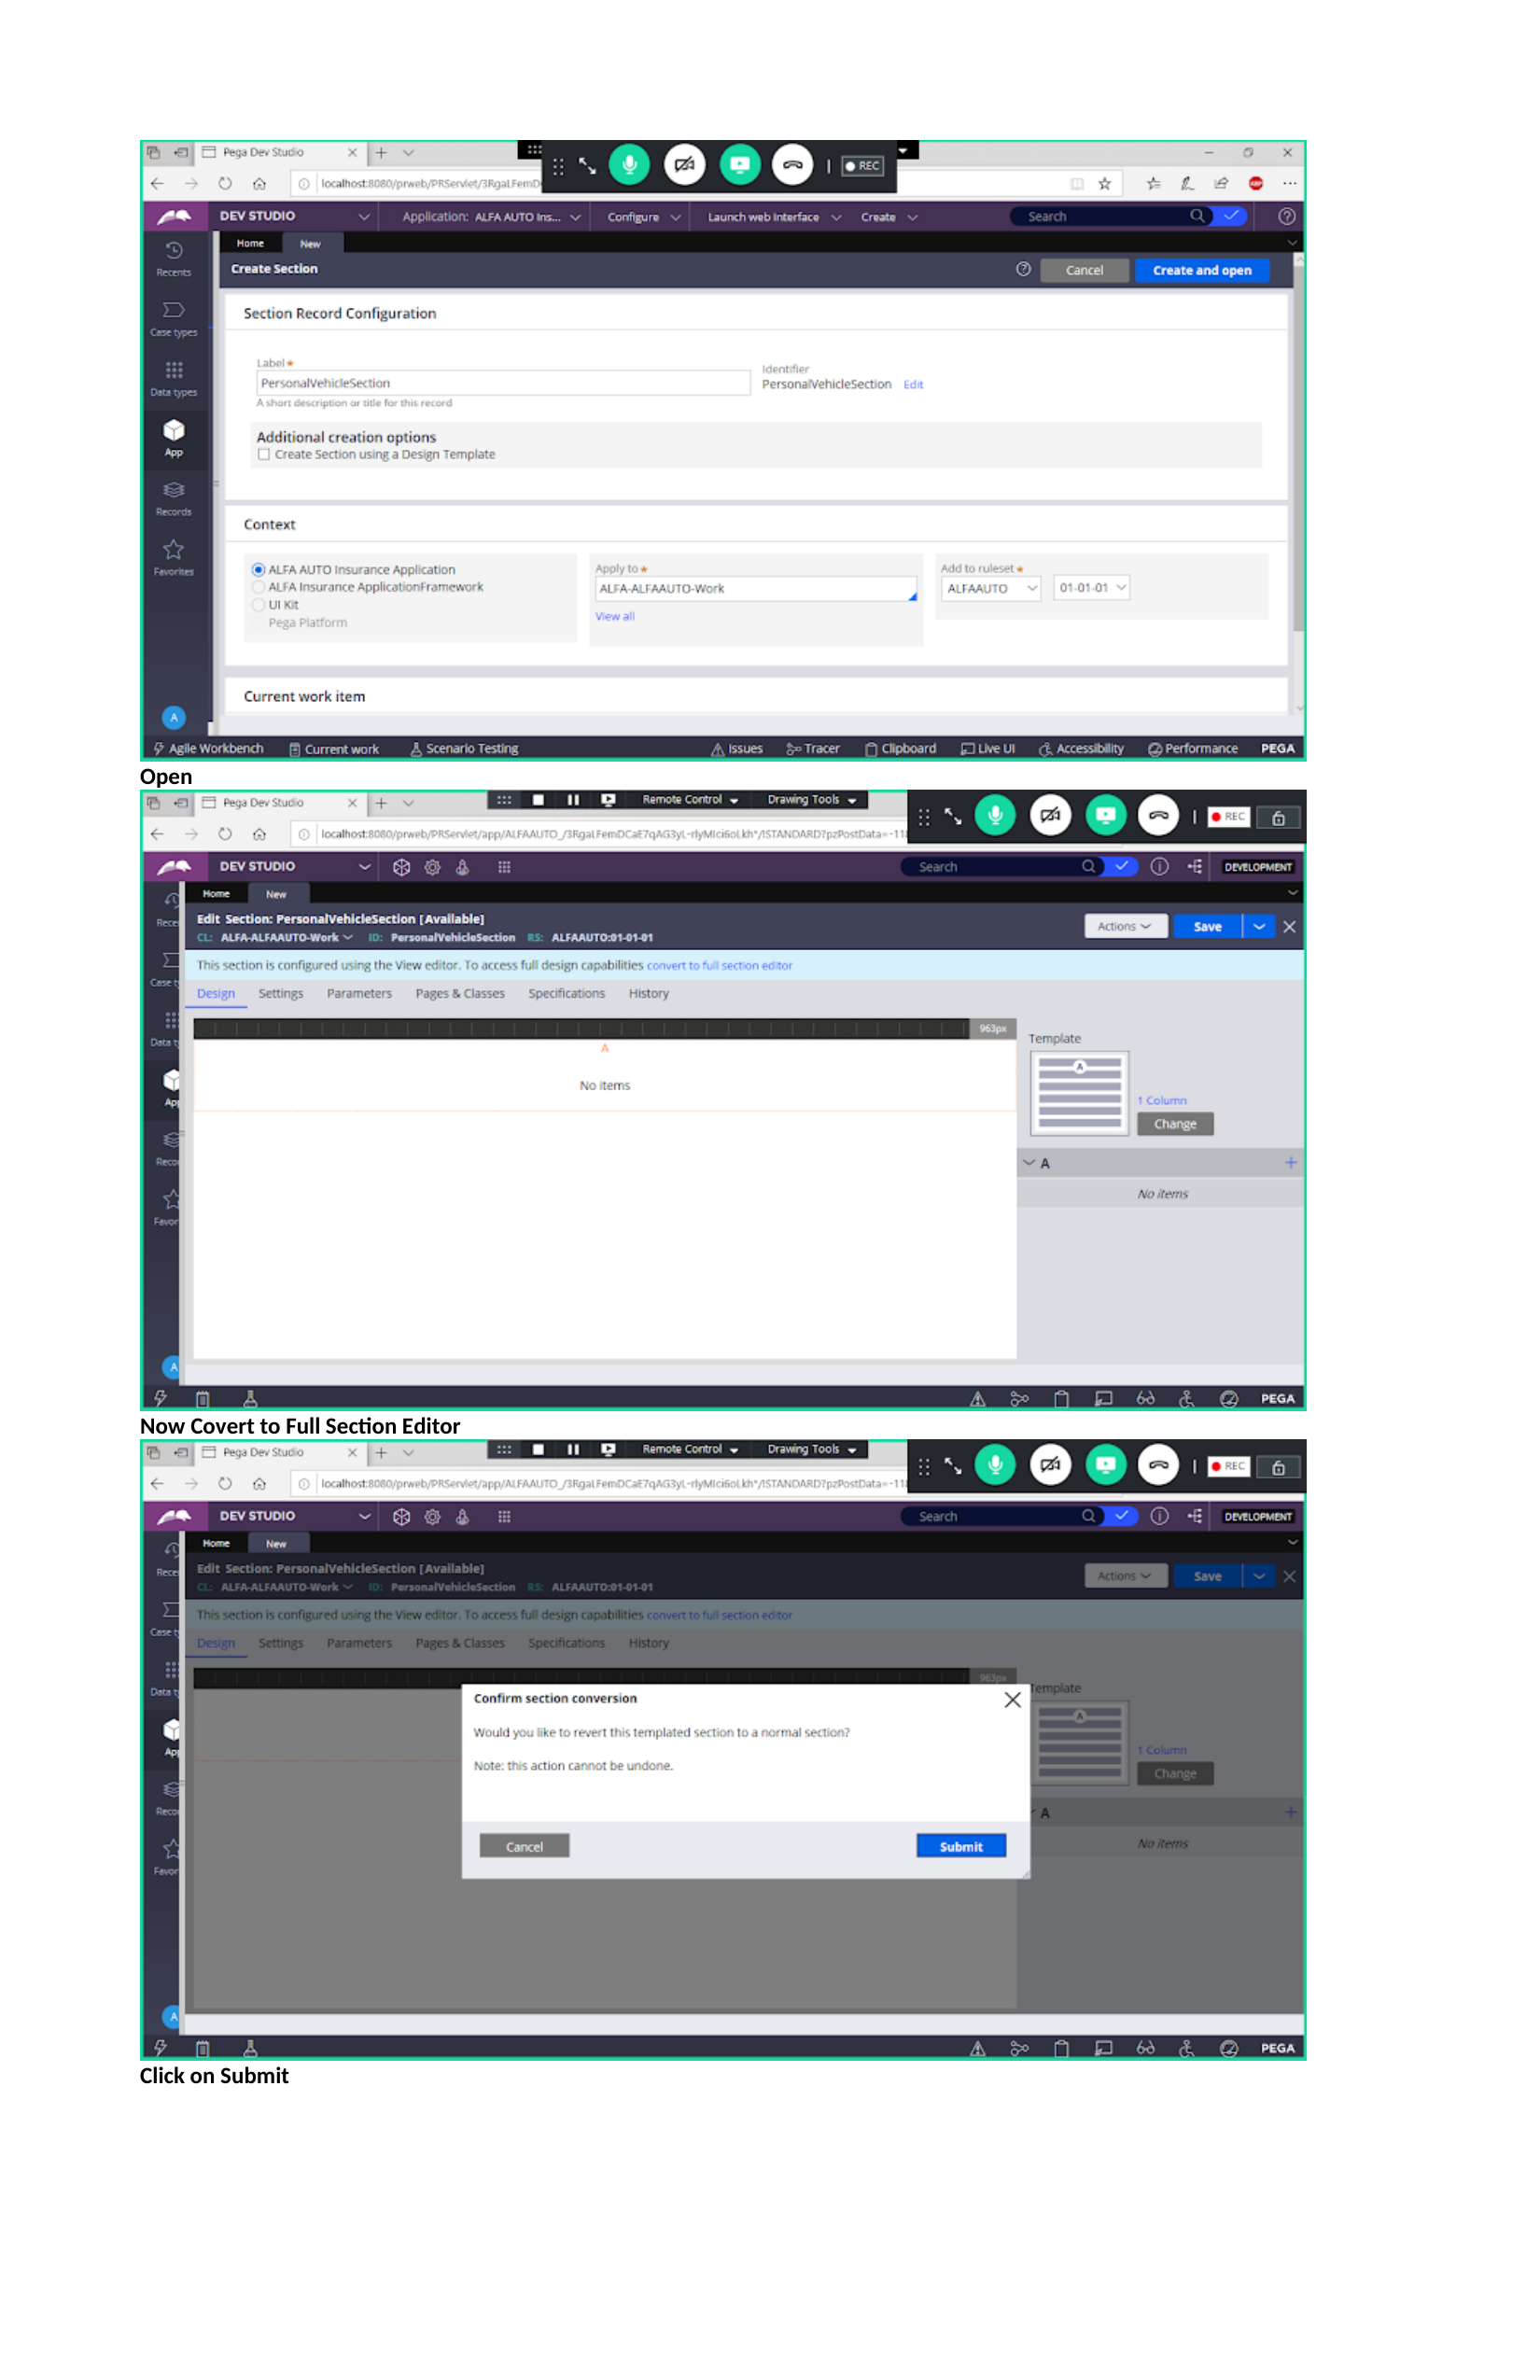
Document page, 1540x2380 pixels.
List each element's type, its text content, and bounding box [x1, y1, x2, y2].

text Now Covert to Full Section Editor [140, 1411, 1400, 1439]
picture [140, 140, 1307, 762]
picture [140, 790, 1307, 1411]
picture [140, 1439, 1307, 2061]
text Open [140, 762, 1400, 790]
text Click on Submit [140, 2061, 1400, 2089]
